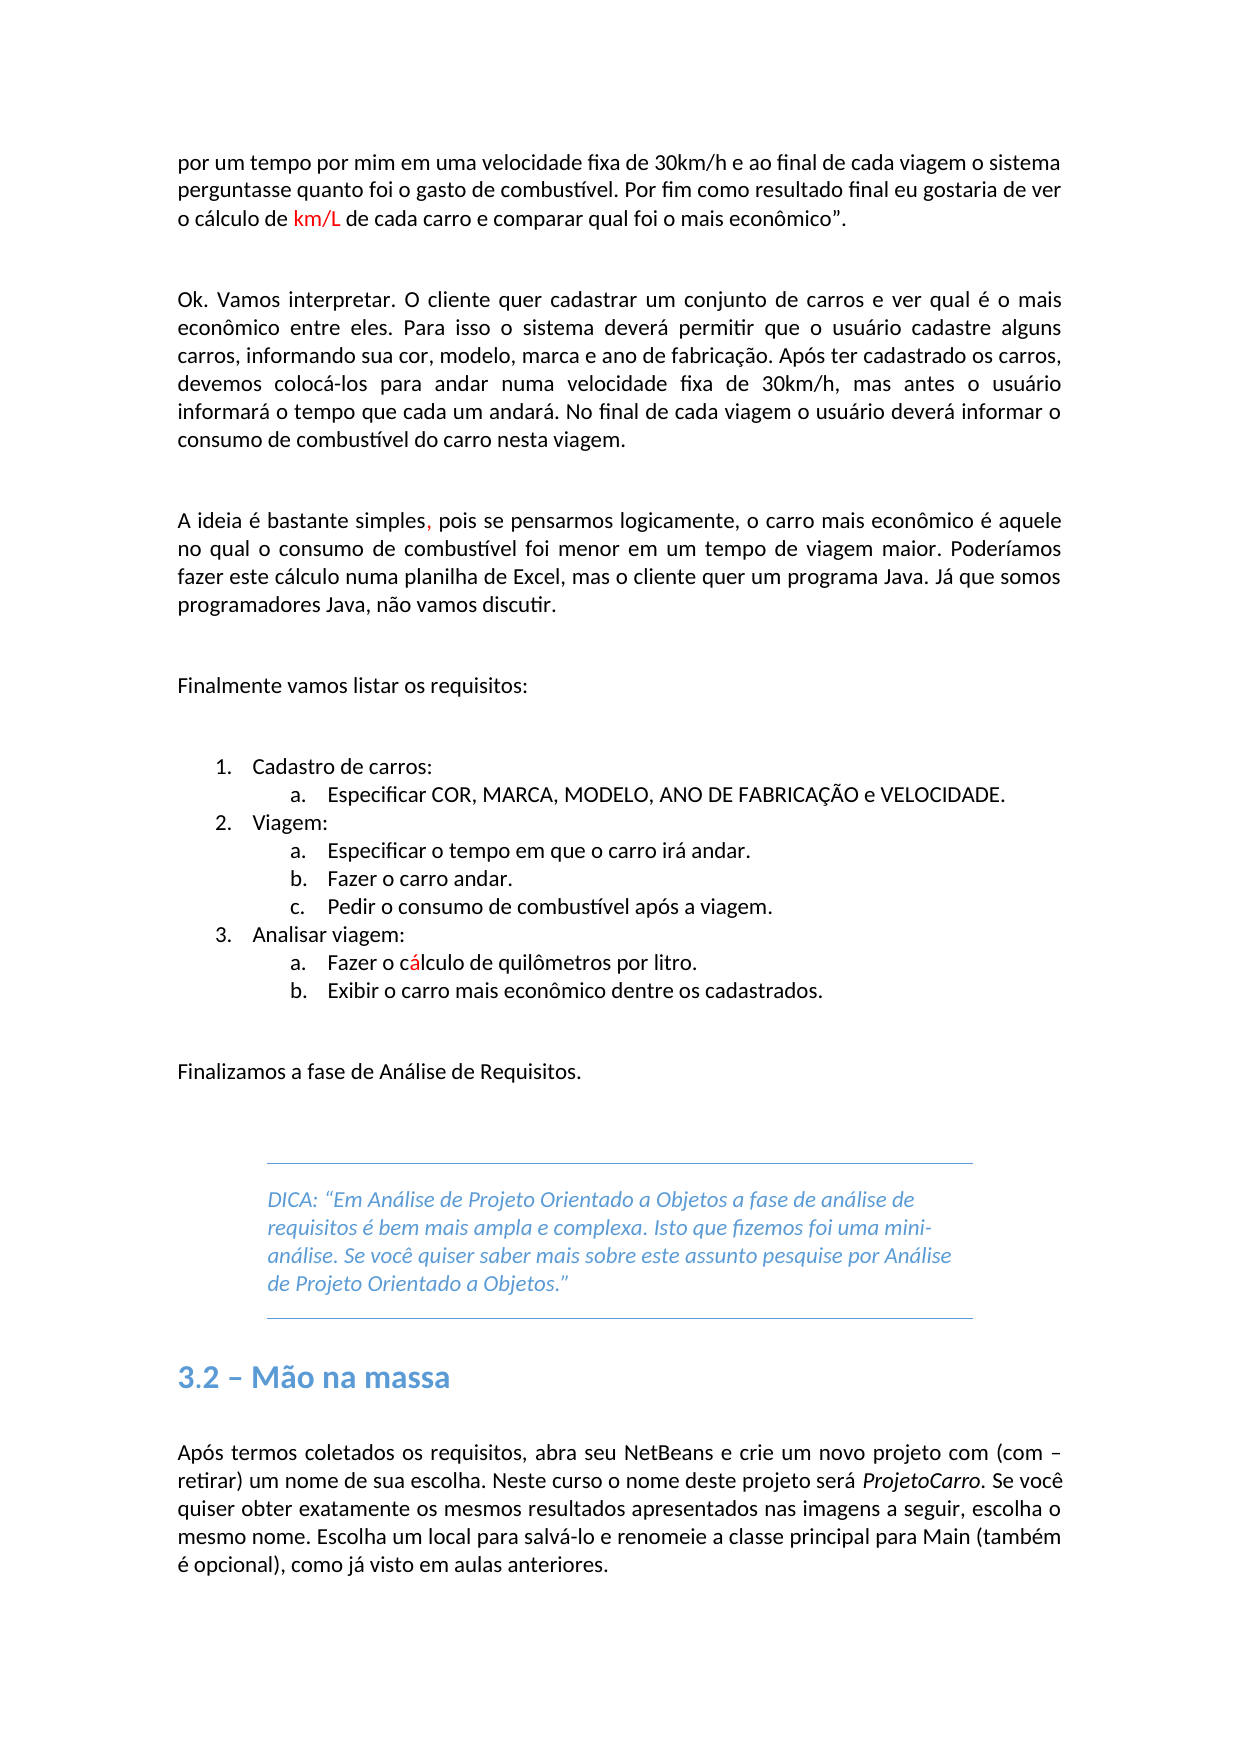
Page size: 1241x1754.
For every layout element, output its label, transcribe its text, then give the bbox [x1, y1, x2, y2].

text Ok. Vamos interpretar. O cliente quer cadastrar um conjunto de carros e ver qual é o mais econômico entre eles. Para isso o sistema deverá permitir que o usuário cadastre alguns carros, informando sua cor, modelo, marca e ano de fabricação. Após ter cadastrado os carros, devemos colocá-los para andar numa velocidade fixa de 30km/h, mas antes o usuário informará o tempo que cada um andará. No final de cada viagem o usuário deverá informar o consumo de combustível do carro nesta viagem. [177, 285, 1063, 453]
list Fazer o cálculo de quilômetros por litro. [290, 948, 1063, 976]
subtitle 3.2 – Mão na massa [177, 1357, 1063, 1397]
list Cadastro de carros: [215, 752, 1063, 780]
list Viagem: [215, 808, 1063, 836]
list Pedir o consumo de combustível após a viagem. [290, 892, 1063, 920]
list Analisar viagem: [215, 920, 1063, 948]
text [177, 148, 1063, 232]
list Especificar o tempo em que o carro irá andar. [290, 836, 1063, 864]
text A ideia é bastante simples, pois se pensarmos logicamente, o carro mais econômico é aquele no qual o consumo de combustível foi menor em um tempo de viagem maior. Poderíamos fazer este cálculo numa planilha de Excel, mas o cliente quer um programa Java. Já que somos programadores Java, não vamos discutir. [177, 506, 1063, 618]
text DICA: “Em Análise de Projeto Orientado a Objetos a fase de análise de requisitos é bem mais ampla e complexa. Isto que fizemos foi uma mini-análise. Se você quiser saber mais sobre este assunto pesquise por Análise de Projeto Orientado a Objetos.” [267, 1164, 973, 1318]
list Fazer o carro andar. [290, 864, 1063, 892]
list Especificar COR, MARCA, MODELO, ANO DE FABRICAÇÃO e VELOCIDADE. [290, 780, 1063, 808]
list Exibir o carro mais econômico dentre os cadastrados. [290, 976, 1063, 1004]
text Finalizamos a fase de Análise de Requisitos. [177, 1057, 1063, 1085]
text Finalmente vamos listar os requisitos: [177, 671, 1063, 699]
list Após termos coletados os requisitos, abra seu NetBeans e crie um novo projeto com (com – retirar) um nome de sua escolha. Neste curso o nome deste projeto será ProjetoCarro. Se você quiser obter exatamente os mesmos resultados apresentados nas imagens a seguir, escolha o mesmo nome. Escolha um local para salvá-lo e renomeie a classe principal para Main (também é opcional), como já visto em aulas anteriores. [177, 1438, 1063, 1578]
